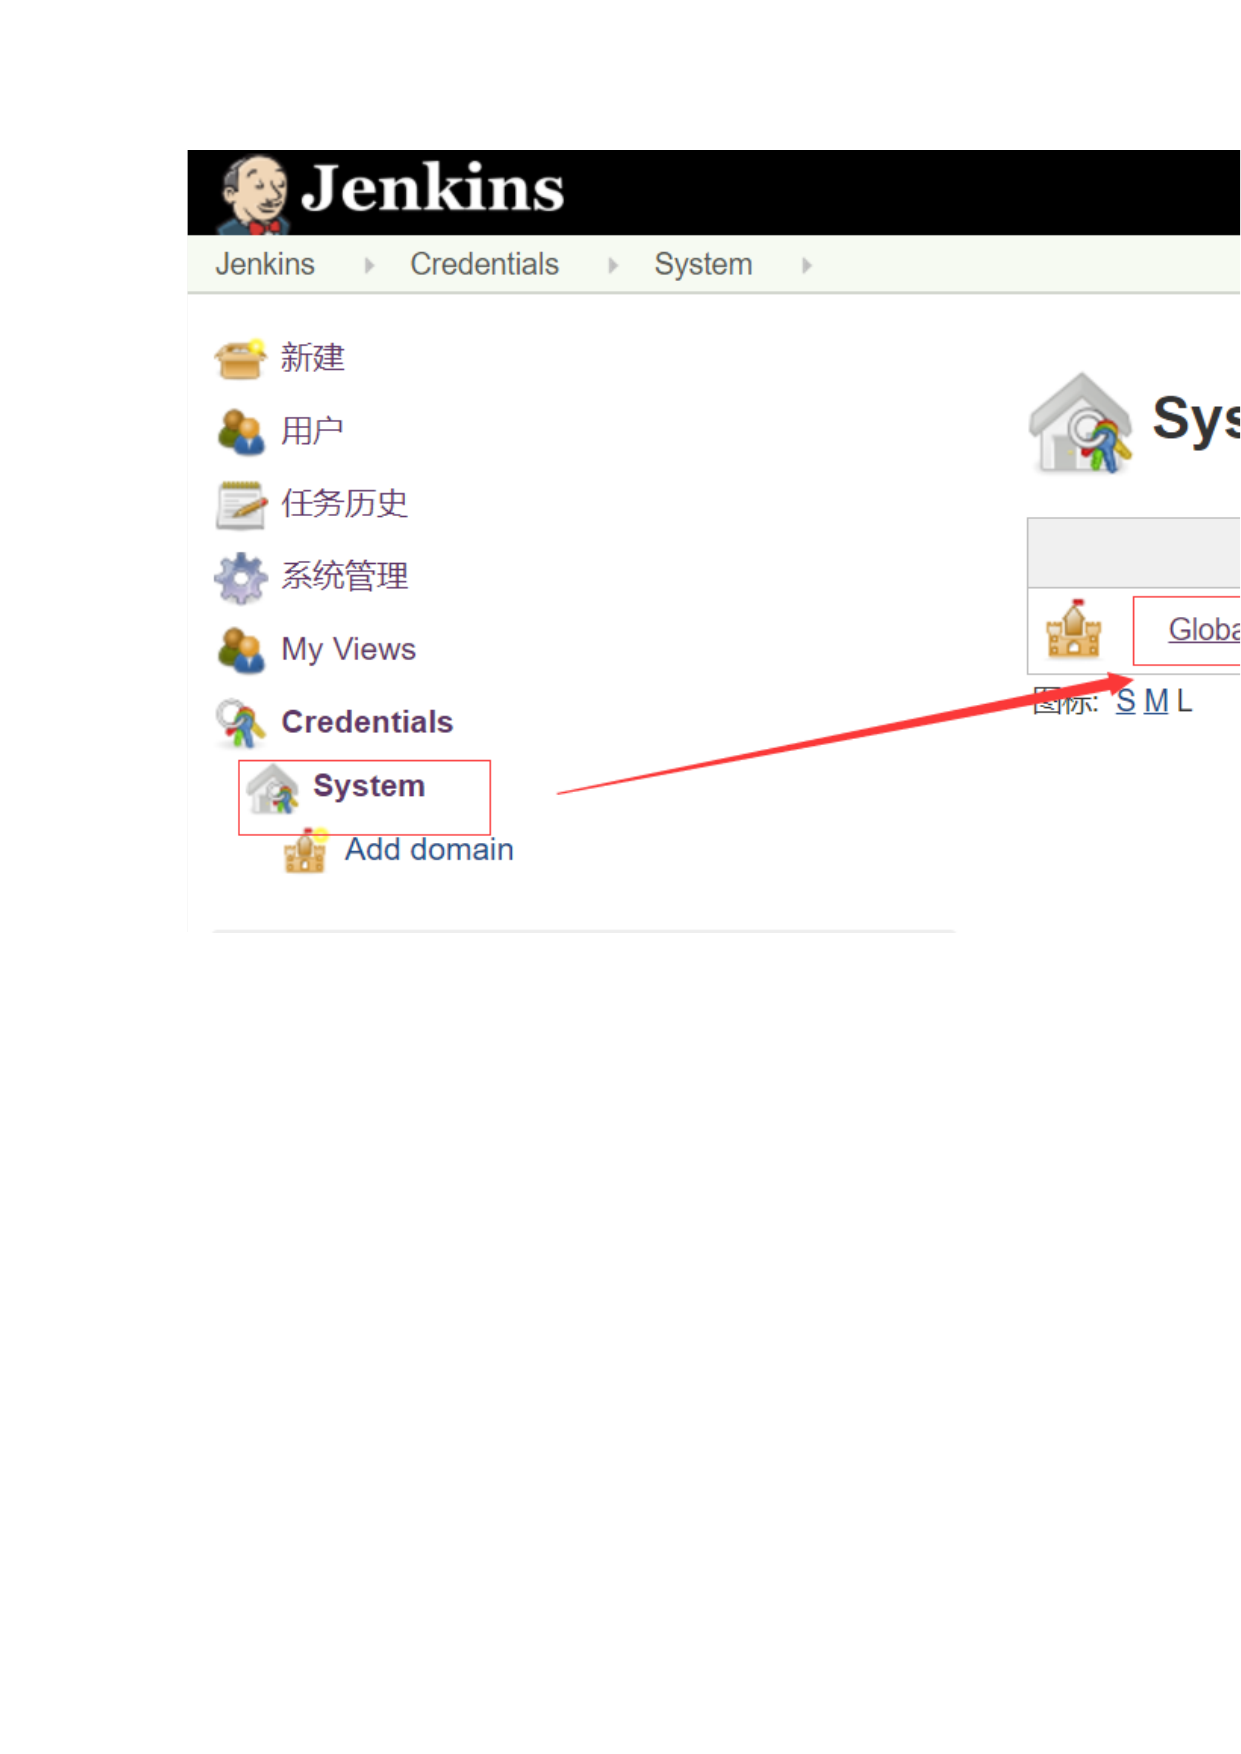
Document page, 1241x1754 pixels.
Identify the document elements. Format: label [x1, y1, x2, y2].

picture [187, 150, 1241, 933]
